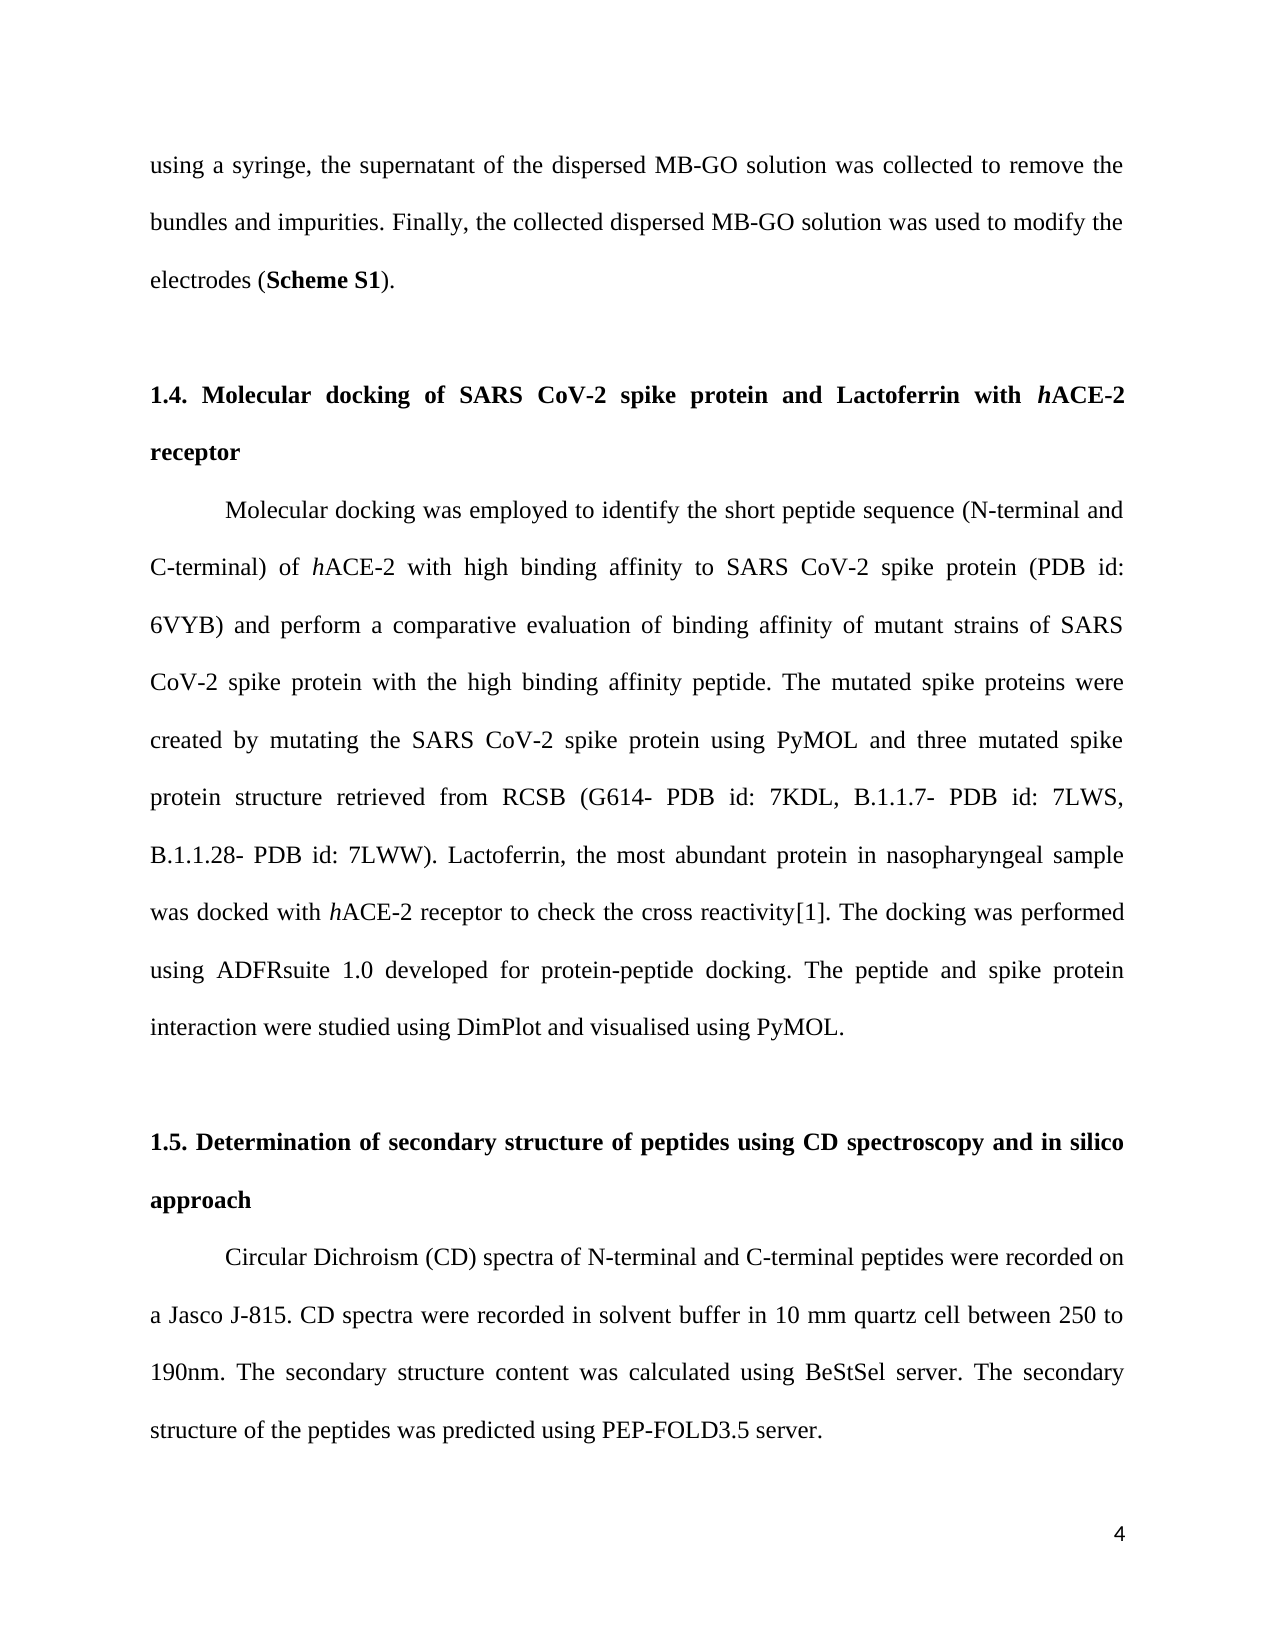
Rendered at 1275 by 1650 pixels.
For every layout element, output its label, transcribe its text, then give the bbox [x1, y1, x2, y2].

text Circular Dichroism (CD) spectra of N-terminal and C-terminal peptides were recorded on a Jasco J-815. CD spectra were recorded in solvent buffer in 10 mm quartz cell between 250 to 190nm. The secondary structure content was calculated using BeStSel server. The secondary structure of the peptides was predicted using PEP-FOLD3.5 server. [150, 1242, 1125, 1444]
text 1.5. Determination of secondary structure of peptides using CD spectroscopy and in silico approach [150, 1127, 1125, 1214]
text Molecular docking was employed to identify the short peptide sequence (N-terminal and C-terminal) of hACE-2 with high binding affinity to SARS CoV-2 spike protein (PDB id: 6VYB) and perform a comparative evaluation of binding affinity of mutant strains of SARS CoV-2 spike protein with the high binding affinity peptide. The mutated spike proteins were created by mutating the SARS CoV-2 spike protein using PyMOL and three mutated spike protein structure retrieved from RCSB (G614- PDB id: 7KDL, B.1.1.7- PDB id: 7LWS, B.1.1.28- PDB id: 7LWW). Lactoferrin, the most abundant protein in nasopharyngeal sample was docked with hACE-2 receptor to check the cross reactivity The docking was performed using ADFRsuite 1.0 developed for protein-peptide docking. The peptide and spike protein interaction were studied using DimPlot and visualised using PyMOL. [150, 495, 1125, 1041]
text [150, 150, 1125, 294]
text 1.4. Molecular docking of SARS CoV-2 spike protein and Lactoferrin with hACE-2 receptor [150, 380, 1125, 466]
